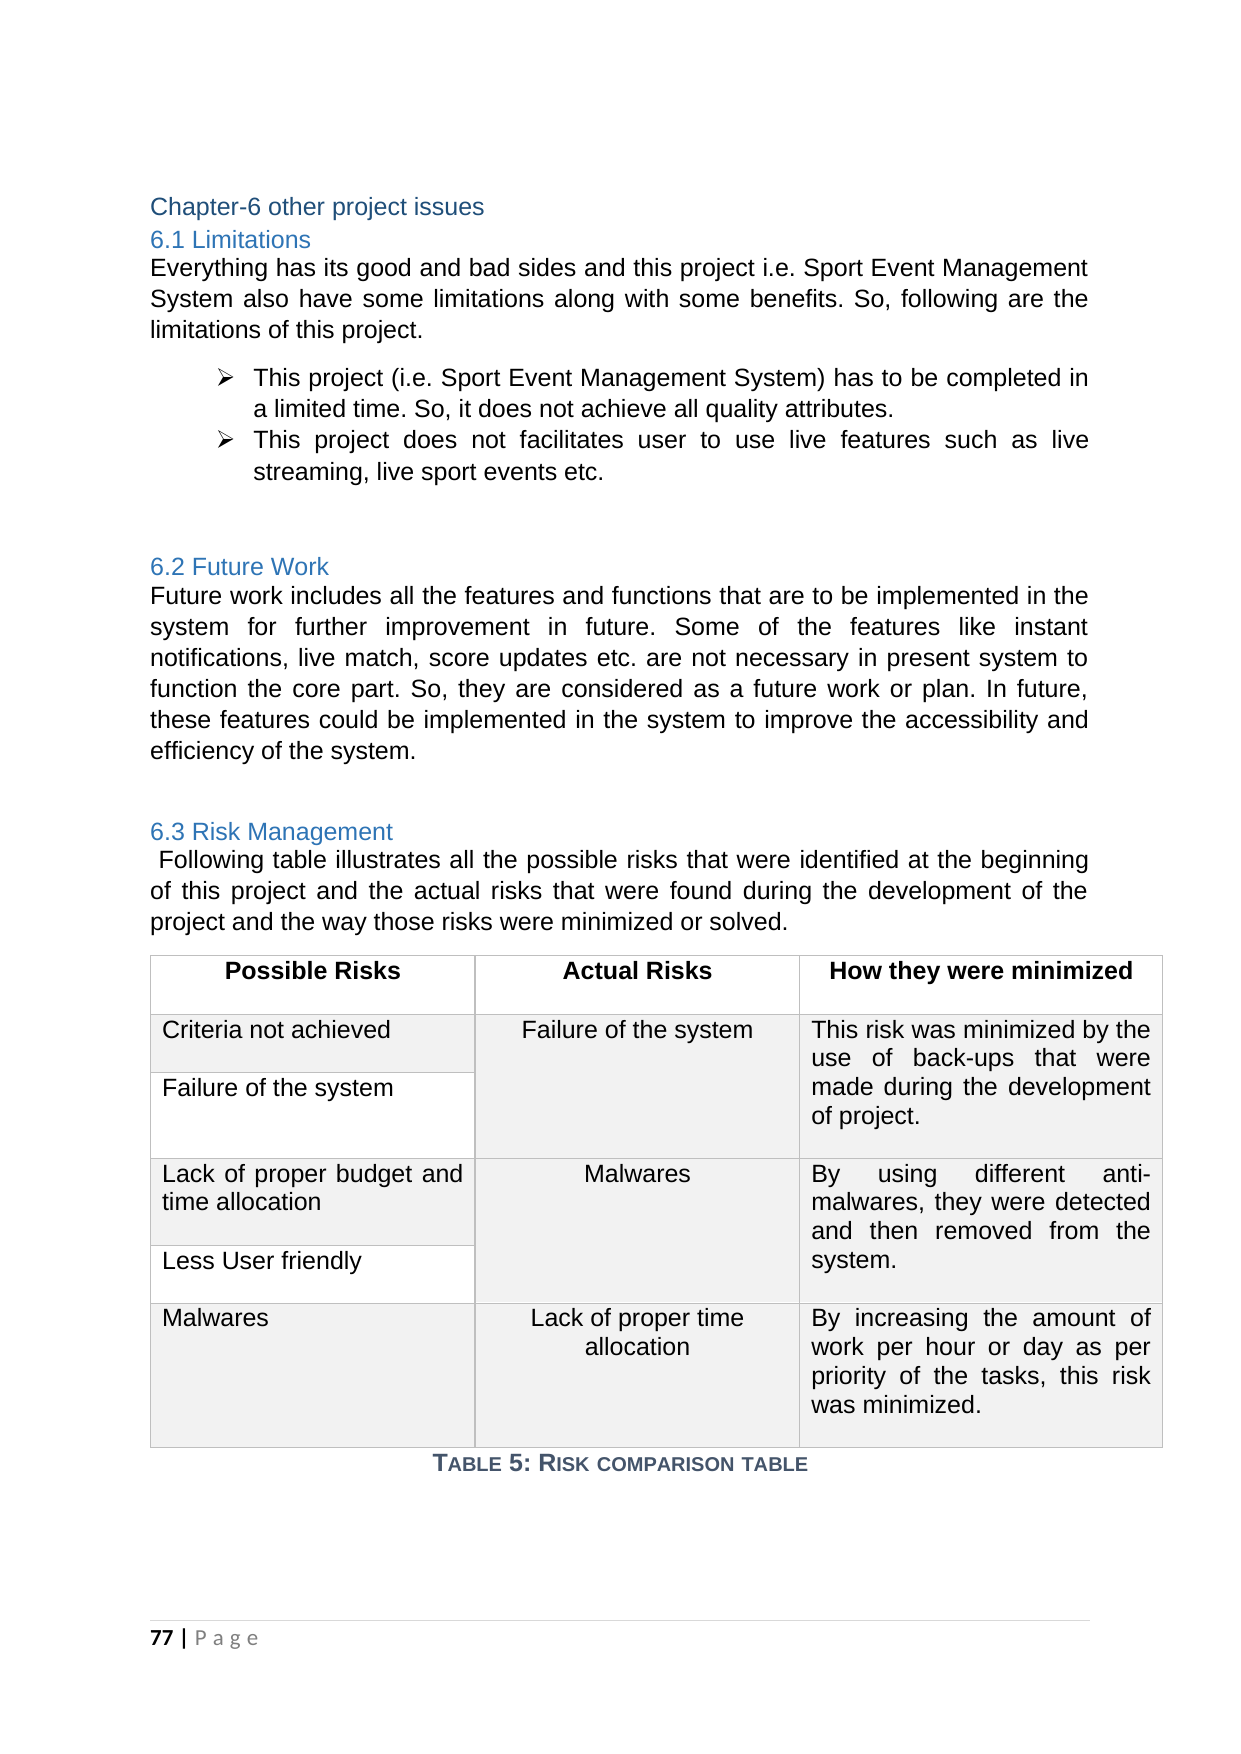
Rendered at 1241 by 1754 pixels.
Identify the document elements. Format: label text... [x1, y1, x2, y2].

table_cell By using different anti-malwares, they were detected and then removed from the system. [800, 1159, 1162, 1302]
table_cell Lack of proper budget and time allocation [151, 1159, 474, 1245]
table_cell Failure of the system [151, 1073, 474, 1158]
list This project (i.e. Sport Event Management System) has to be completed in a limited time. So, it does not achieve all quality attributes. [216, 363, 1090, 423]
text Following table illustrates all the possible risks that were identified at the beginning of this project and the actual risks that were found during the development of the project and the way those risks were minimized or solved. [150, 845, 1090, 936]
text Table 5: Risk comparison table [150, 1448, 1090, 1477]
text Everything has its good and bad sides and this project i.e. Sport Event Management System also have some limitations along with some benefits. So, following are the limitations of this project. [150, 253, 1090, 344]
table_cell By increasing the amount of work per hour or day as per priority of the tasks, this risk was minimized. [800, 1304, 1162, 1447]
table_header How they were minimized [800, 956, 1162, 1013]
table_cell Lack of proper time allocation [476, 1304, 799, 1447]
table_cell This risk was minimized by the use of back-ups that were made during the development of project. [800, 1015, 1162, 1158]
subtitle Chapter-6 other project issues [150, 192, 1090, 220]
subtitle 6.3 Risk Management [150, 816, 1090, 845]
table_header Actual Risks [476, 956, 799, 1013]
table_header Possible Risks [151, 956, 474, 1013]
table_cell Malwares [476, 1159, 799, 1302]
text Future work includes all the features and functions that are to be implemented in the system for further improvement in future. Some of the features like instant notifications, live match, score updates etc. are not necessary in present system to function the core part. So, they are considered as a future work or plan. In future, these features could be implemented in the system to improve the accessibility and efficiency of the system. [150, 581, 1090, 764]
table_cell Less User friendly [151, 1246, 474, 1302]
table_cell Failure of the system [476, 1015, 799, 1158]
subtitle 6.2 Future Work [150, 552, 1090, 581]
table_cell Criteria not achieved [151, 1015, 474, 1072]
list This project does not facilitates user to use live features such as live streaming, live sport events etc. [216, 425, 1090, 485]
table_cell Malwares [151, 1304, 474, 1447]
subtitle 6.1 Limitations [150, 224, 1090, 253]
